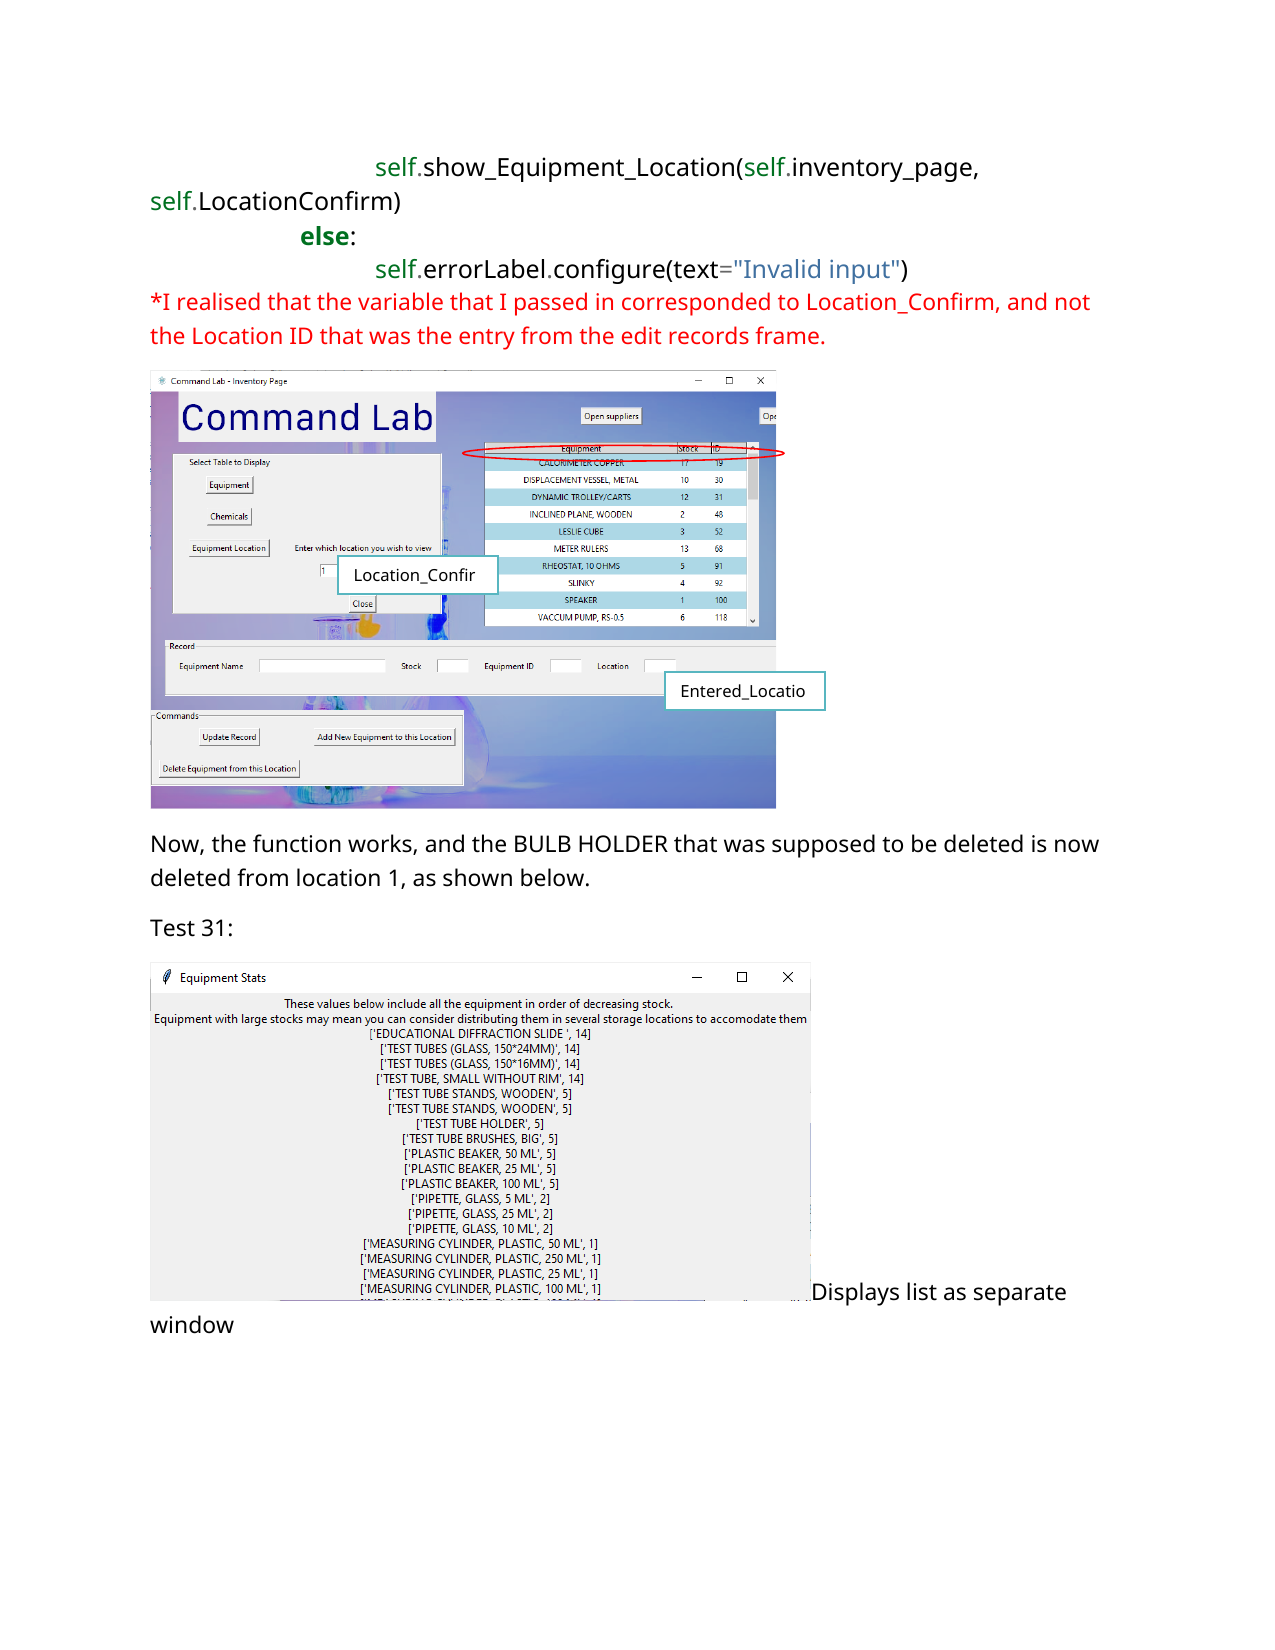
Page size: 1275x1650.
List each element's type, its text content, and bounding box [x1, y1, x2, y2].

text Now, the function works, and the BULB HOLDER that was supposed to be deleted is now deleted from location 1, as shown below. [150, 828, 1125, 893]
text Test 31: [150, 912, 1125, 944]
picture [150, 370, 777, 809]
text else: [150, 218, 1125, 252]
text self.errorLabel.configure(text="Invalid input") [150, 252, 1125, 286]
picture [467, 447, 777, 460]
text *I realised that the variable that I passed in corresponded to Location_Confirm, and not the Location ID that was the entry from the edit records frame. [150, 286, 1125, 351]
text self.show_Equipment_Location(self.inventory_page, self.LocationConfirm) [150, 150, 1125, 218]
picture [150, 962, 811, 1301]
